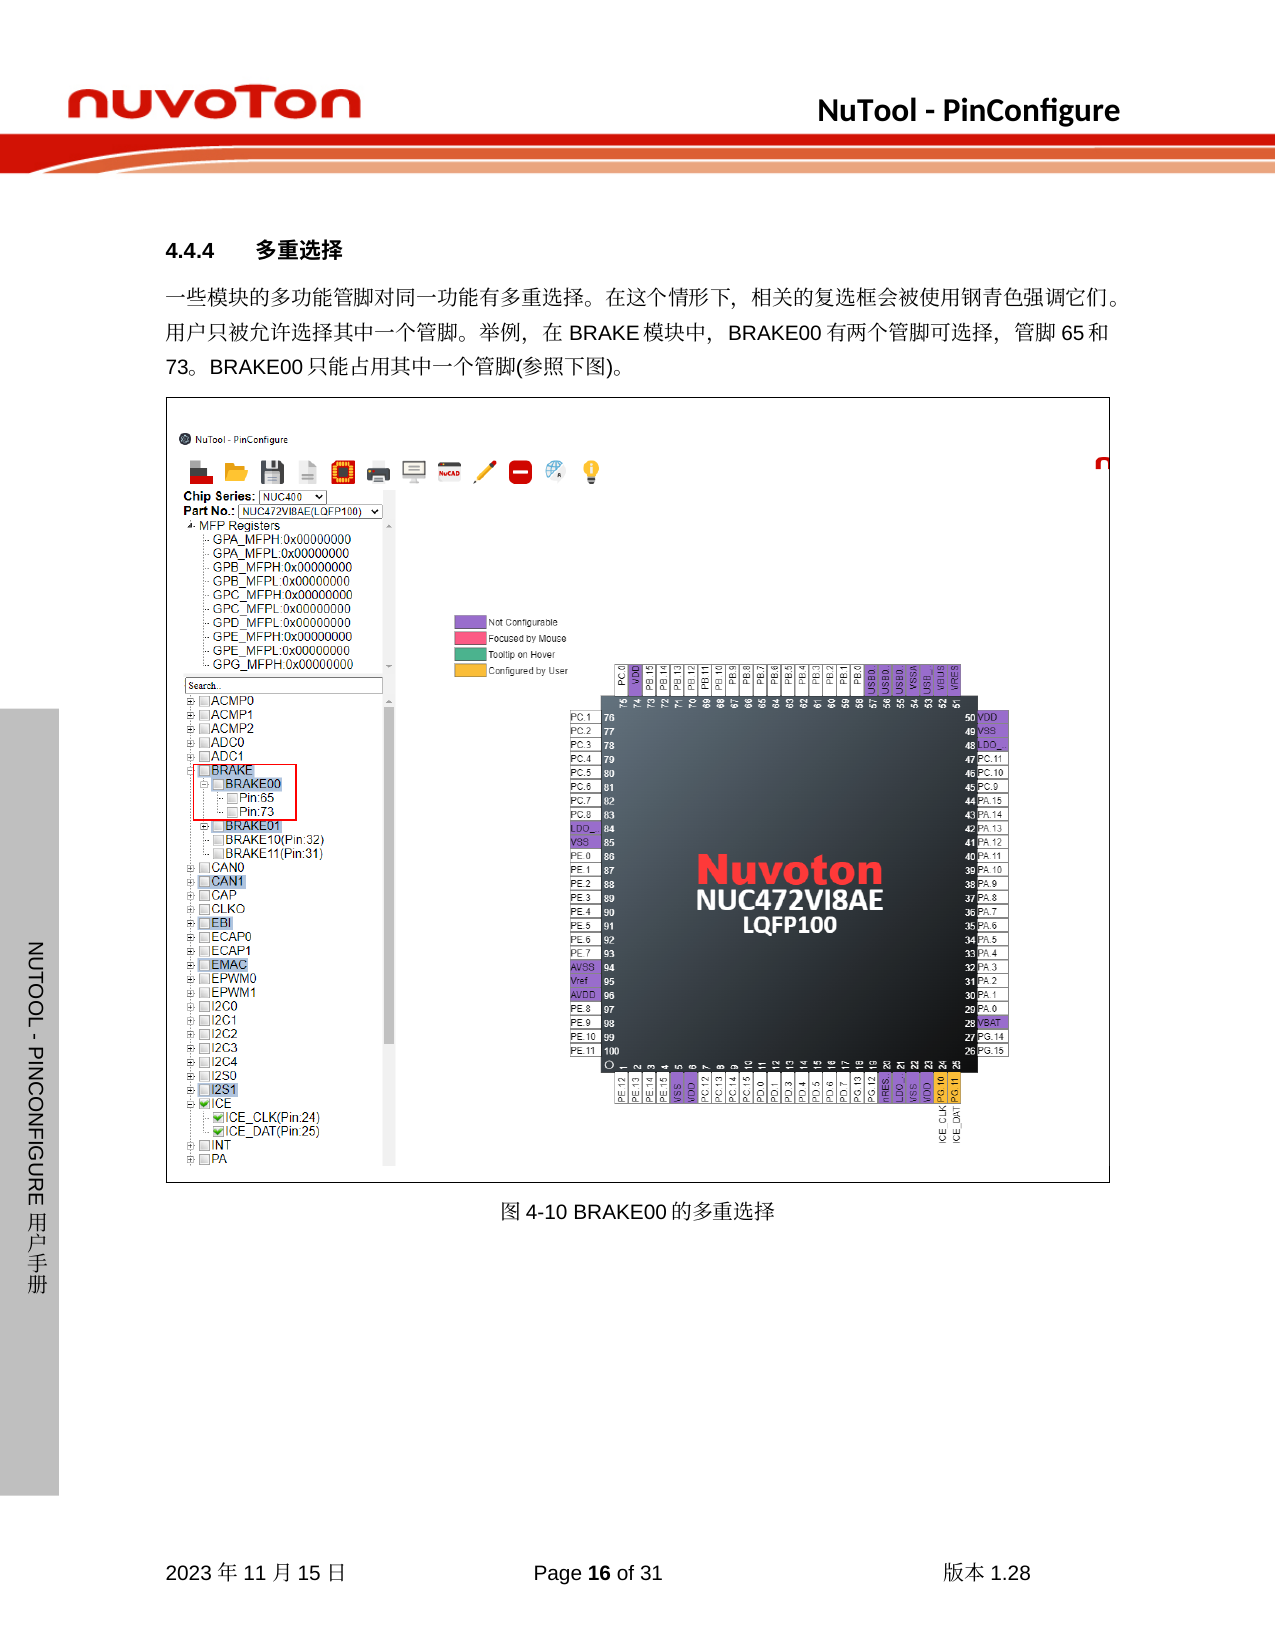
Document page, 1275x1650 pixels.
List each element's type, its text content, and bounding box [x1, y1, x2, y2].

subtitle 多重选择 [165, 235, 1109, 265]
table_header [167, 398, 1109, 1182]
picture [177, 430, 1110, 1166]
picture [0, 59, 1275, 201]
text 一些模块的多功能管脚对同一功能有多重选择。在这个情形下，相关的复选框会被使用钢青色强调它们。用户只被允许选择其中一个管脚。举例，在BRAKE模块中，BRAKE00有两个管脚可选择，管脚65和73。BRAKE00只能占用其中一个管脚(参照下图)。 [165, 282, 1109, 380]
